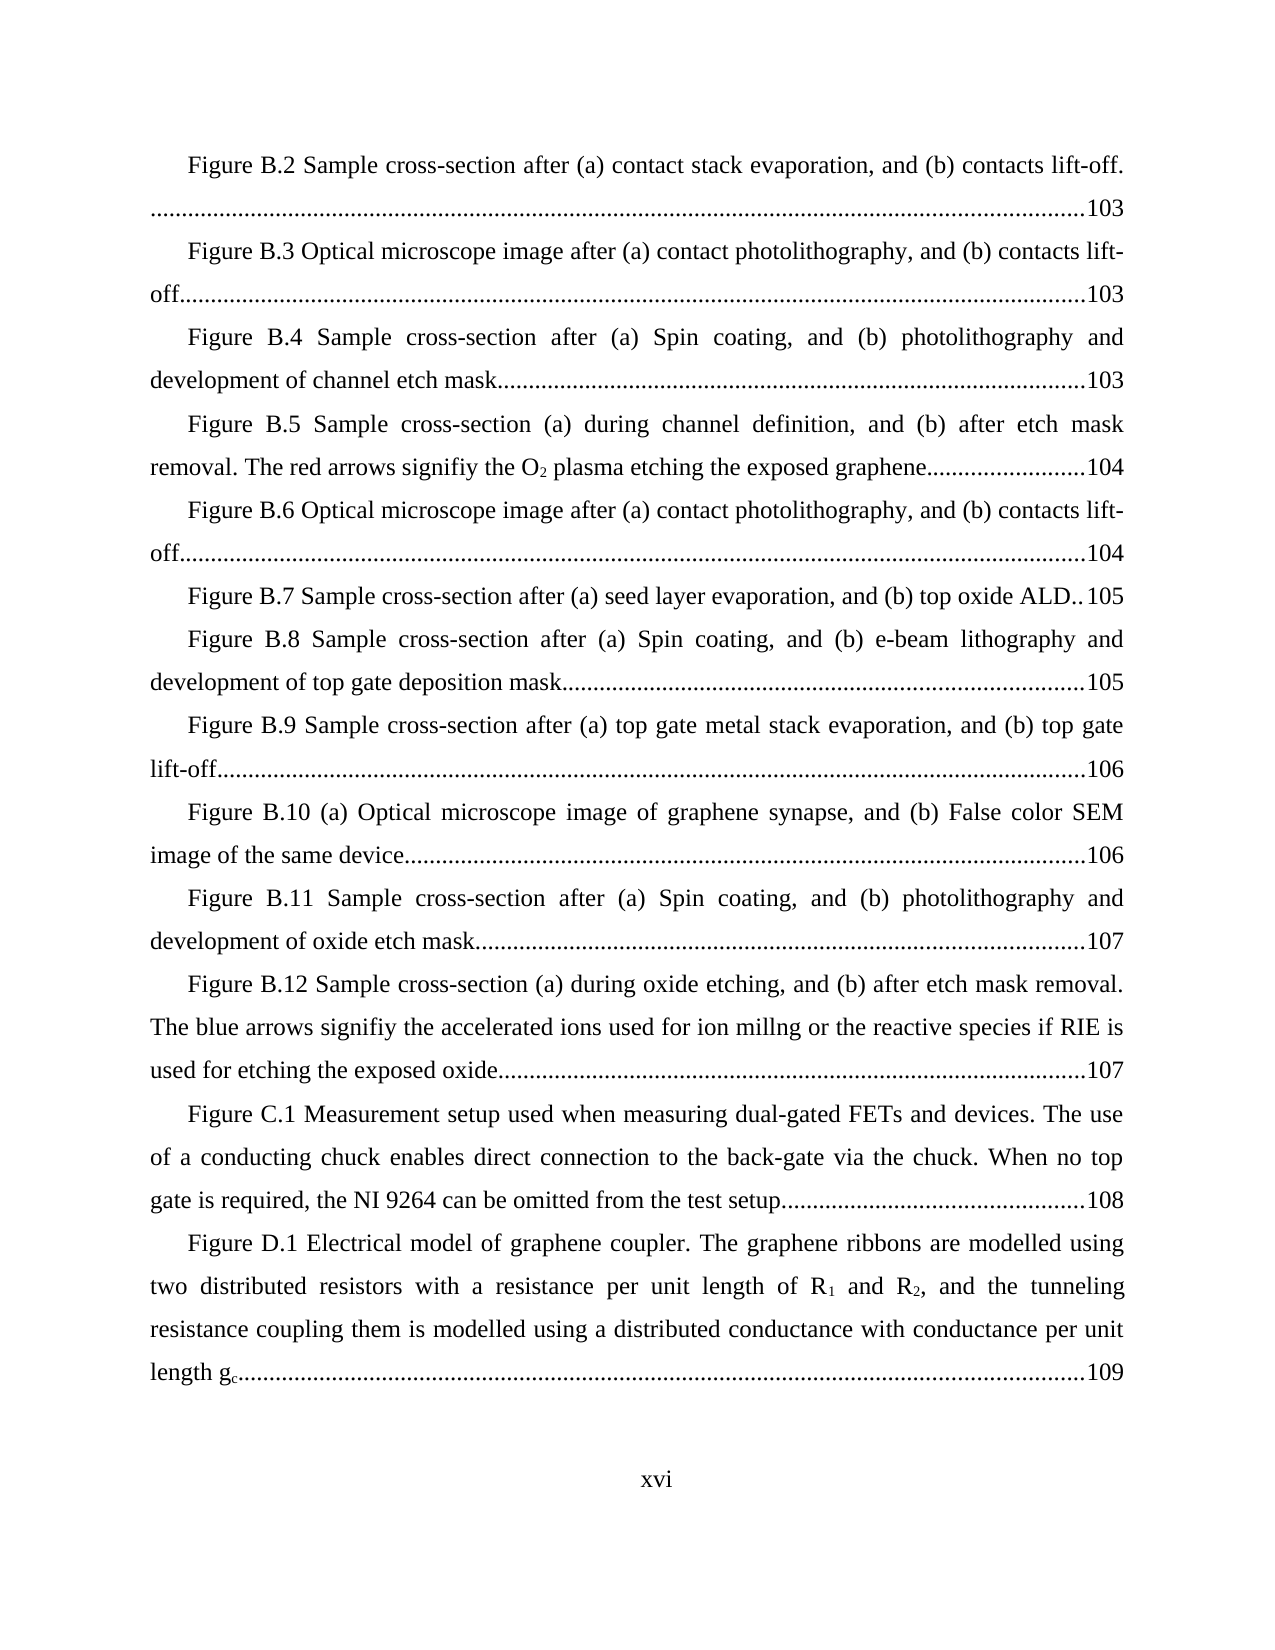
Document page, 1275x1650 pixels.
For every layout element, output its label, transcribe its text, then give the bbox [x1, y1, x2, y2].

text Figure ‎B.12 Sample cross-section (a) during oxide etching, and (b) after etch mask removal. The blue arrows signifiy the accelerated ions used for ion millng or the reactive species if RIE is used for etching the exposed oxide. 107 [150, 969, 1125, 1084]
text Figure ‎B.10 (a) Optical microscope image of graphene synapse, and (b) False color SEM image of the same device. 106 [150, 797, 1125, 869]
text Figure ‎C.1 Measurement setup used when measuring dual-gated FETs and devices. The use of a conducting chuck enables direct connection to the back-gate via the chuck. When no top gate is required, the NI 9264 can be omitted from the test setup. 108 [150, 1099, 1125, 1214]
text Figure ‎B.8 Sample cross-section after (a) Spin coating, and (b) e-beam lithography and development of top gate deposition mask. 105 [150, 624, 1125, 696]
text Figure ‎B.9 Sample cross-section after (a) top gate metal stack evaporation, and (b) top gate lift-off. 106 [150, 711, 1125, 782]
text Figure ‎B.2 Sample cross-section after (a) contact stack evaporation, and (b) contacts lift-off. 103 [150, 150, 1125, 222]
text Figure ‎B.5 Sample cross-section (a) during channel definition, and (b) after etch mask removal. The red arrows signifiy the O2 plasma etching the exposed graphene. 104 [150, 409, 1125, 481]
text Figure ‎B.11 Sample cross-section after (a) Spin coating, and (b) photolithography and development of oxide etch mask. 107 [150, 883, 1125, 955]
text Figure ‎B.7 Sample cross-section after (a) seed layer evaporation, and (b) top oxide ALD. 105 [150, 581, 1125, 610]
text Figure ‎D.1 Electrical model of graphene coupler. The graphene ribbons are modelled using two distributed resistors with a resistance per unit length of R1 and R2, and the tunneling resistance coupling them is modelled using a distributed conductance with conductance per unit length gc. 109 [150, 1228, 1125, 1386]
text Figure ‎B.6 Optical microscope image after (a) contact photolithography, and (b) contacts lift-off. 104 [150, 495, 1125, 567]
text Figure ‎B.4 Sample cross-section after (a) Spin coating, and (b) photolithography and development of channel etch mask. 103 [150, 322, 1125, 394]
text Figure ‎B.3 Optical microscope image after (a) contact photolithography, and (b) contacts lift-off. 103 [150, 236, 1125, 308]
